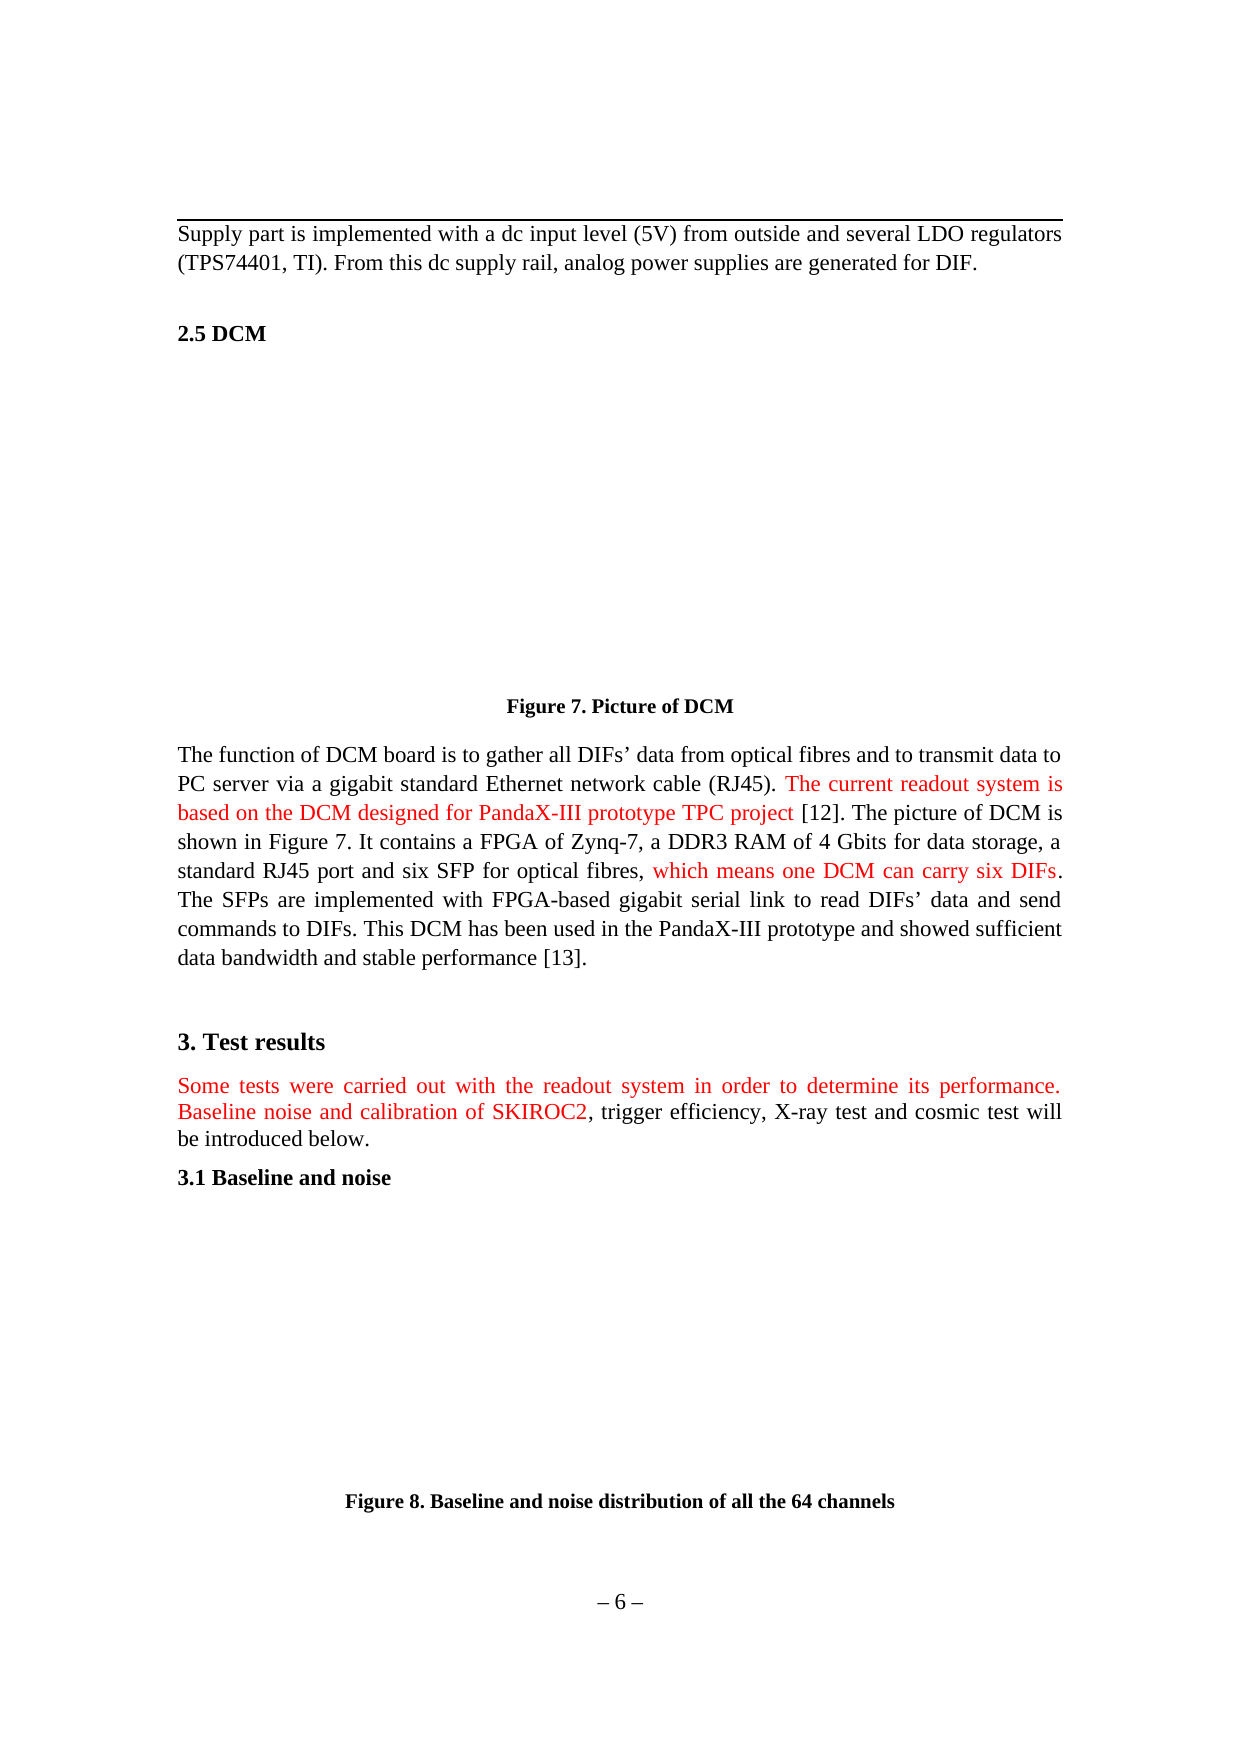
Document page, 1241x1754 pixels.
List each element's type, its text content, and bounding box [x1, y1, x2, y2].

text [177, 221, 1063, 276]
text Baseline and noise [177, 1164, 1063, 1190]
text Test results [177, 1027, 1063, 1055]
list Some tests were carried out with the readout system in order to determine its performance. Baseline noise and calibration of SKIROC2, trigger efficiency, X-ray test and cosmic test will be introduced below. [177, 1072, 1063, 1151]
text DCM [177, 320, 1063, 346]
text Figure 8. Baseline and noise distribution of all the 64 channels [177, 1489, 1063, 1513]
text Figure 7. Picture of DCM [177, 694, 1063, 718]
text The function of DCM board is to gather all DIFs’ data from optical fibres and to transmit data to PC server via a gigabit standard Ethernet network cable (RJ45). The current readout system is based on the DCM designed for PandaX-III prototype TPC project [12]. The picture of DCM is shown in Figure 7. It contains a FPGA of Zynq-7, a DDR3 RAM of 4 Gbits for data storage, a standard RJ45 port and six SFP for optical fibres, which means one DCM can carry six DIFs. The SFPs are implemented with FPGA-based gigabit serial link to read DIFs’ data and send commands to DIFs. This DCM has been used in the PandaX-III prototype and showed sufficient data bandwidth and stable performance [13]. [177, 741, 1063, 970]
